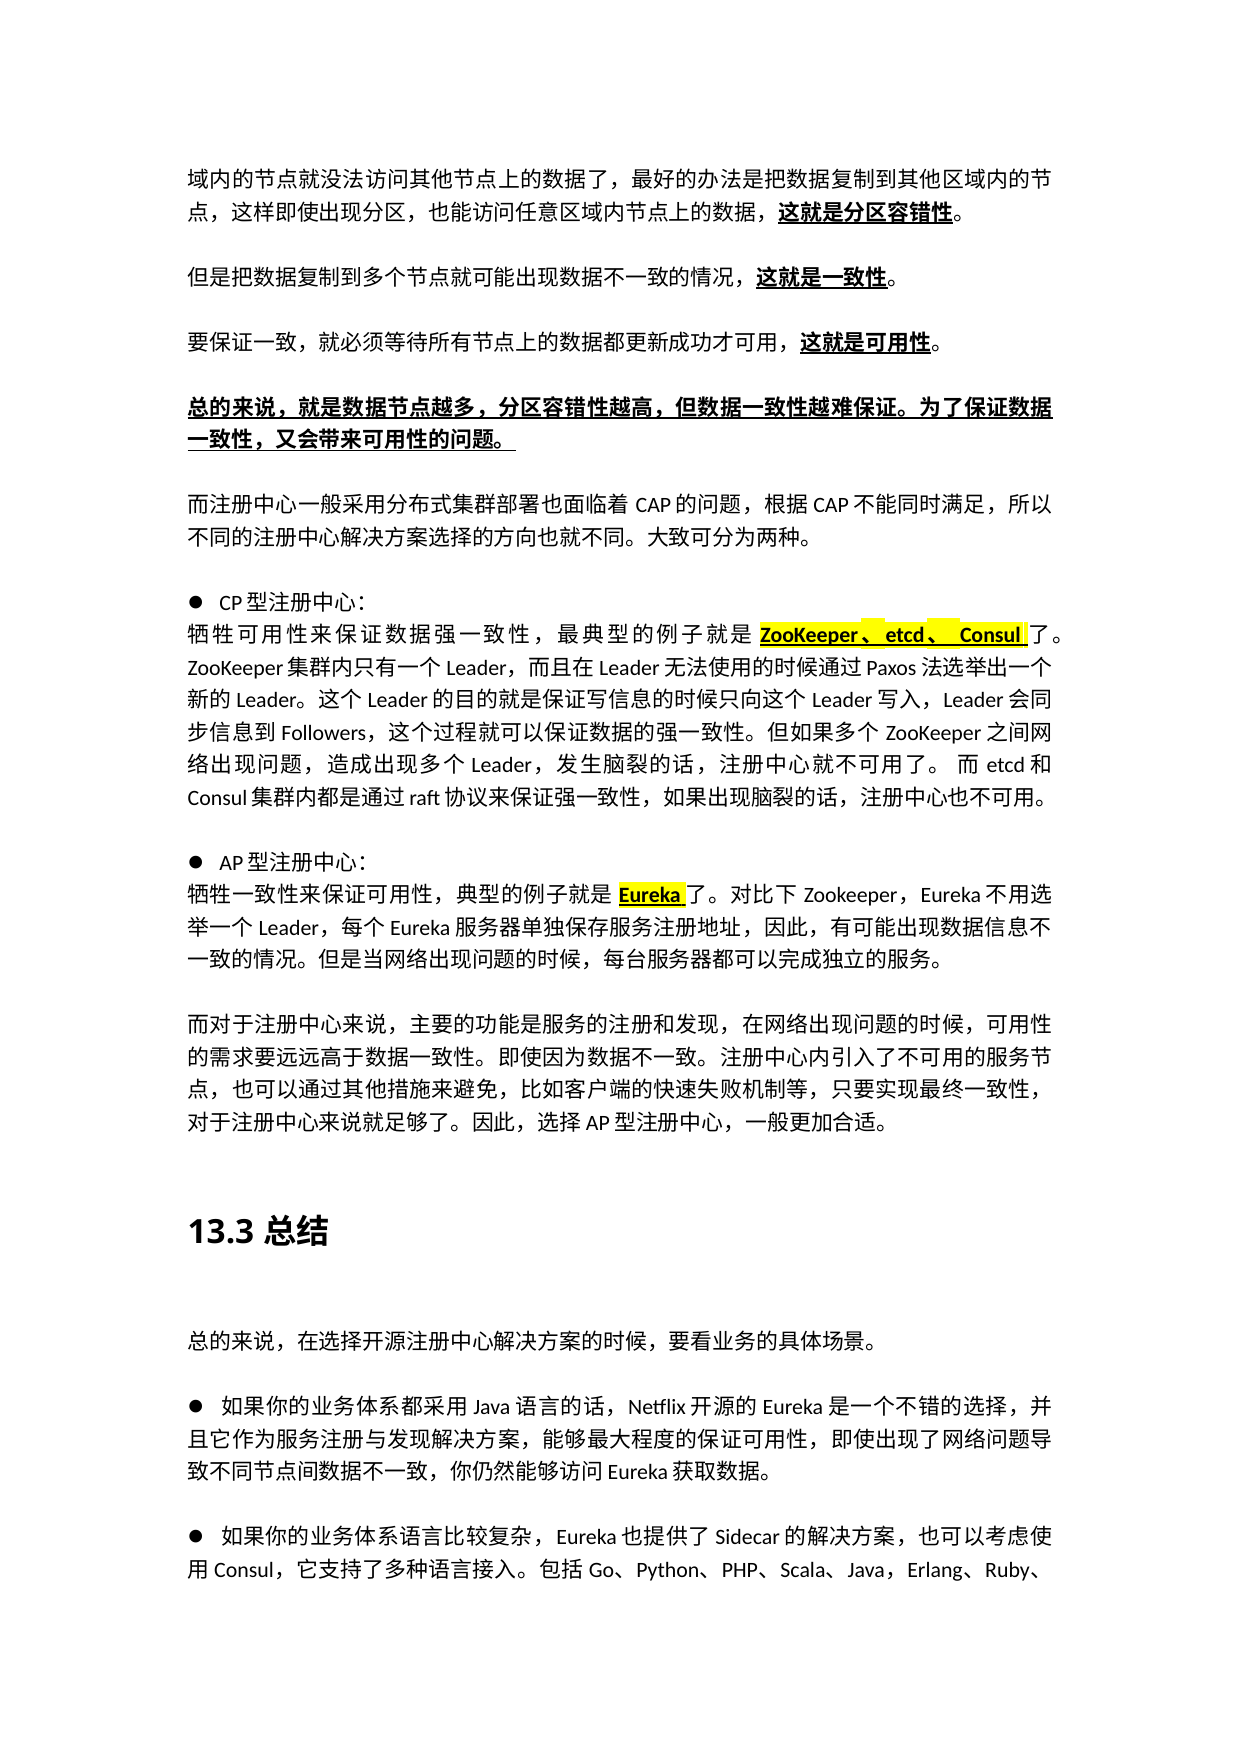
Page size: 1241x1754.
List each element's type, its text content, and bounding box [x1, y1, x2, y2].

text 总的来说，在选择开源注册中心解决方案的时候，要看业务的具体场景。 [187, 1324, 1053, 1356]
text 总的来说，就是数据节点越多，分区容错性越高，但数据一致性越难保证。为了保证数据一致性，又会带来可用性的问题。 [187, 418, 1053, 454]
text 而对于注册中心来说，主要的功能是服务的注册和发现，在网络出现问题的时候，可用性的需求要远远高于数据一致性。即使因为数据不一致。注册中心内引入了不可用的服务节点，也可以通过其他措施来避免，比如客户端的快速失败机制等，只要实现最终一致性，对于注册中心来说就足够了。因此，选择AP型注册中心，一般更加合适。 [187, 1007, 1053, 1137]
text 总的来说，就是数据节点越多，分区容错性越高，但数据一致性越难保证。为了保证数据一致性，又会带来可用性的问题。 [187, 389, 1053, 417]
text CP型注册中心： [187, 584, 1053, 617]
text 牺牲一致性来保证可用性，典型的例子就是Eureka了。对比下 Zookeeper，Eureka不用选举一个Leader，每个Eureka服务器单独保存服务注册地址，因此，有可能出现数据信息不一致的情况。但是当网络出现问题的时候，每台服务器都可以完成独立的服务。 [187, 877, 1053, 974]
text 而注册中心一般采用分布式集群部署也面临着CAP的问题，根据CAP不能同时满足，所以不同的注册中心解决方案选择的方向也就不同。大致可分为两种。 [187, 487, 1053, 552]
text 牺牲可用性来保证数据强一致性，最典型的例子就是ZooKeeper、etcd、 Consul了。ZooKeeper集群内只有一个Leader，而且在Leader无法使用的时候通过Paxos法选举出一个新的Leader。这个Leader的目的就是保证写信息的时候只向这个Leader写入，Leader会同步信息到Followers，这个过程就可以保证数据的强一致性。但如果多个 ZooKeeper之间网络出现问题，造成出现多个Leader，发生脑裂的话，注册中心就不可用了。 而etcd和Consul集群内都是通过raft协议来保证强一致性，如果出现脑裂的话，注册中心也不可用。 [187, 617, 1053, 812]
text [187, 162, 1053, 227]
subtitle 13.3 总结 [187, 1197, 1053, 1262]
text 如果你的业务体系都采用Java语言的话，Netflix开源的Eureka是一个不错的选择，并且它作为服务注册与发现解决方案，能够最大程度的保证可用性，即使出现了网络问题导致不同节点间数据不一致，你仍然能够访问Eureka获取数据。 [187, 1389, 1053, 1486]
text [187, 1519, 1053, 1584]
text 但是把数据复制到多个节点就可能出现数据不一致的情况，这就是一致性。 [187, 259, 1053, 292]
text AP型注册中心： [187, 844, 1053, 877]
text 要保证一致，就必须等待所有节点上的数据都更新成功才可用，这就是可用性。 [187, 324, 1053, 357]
